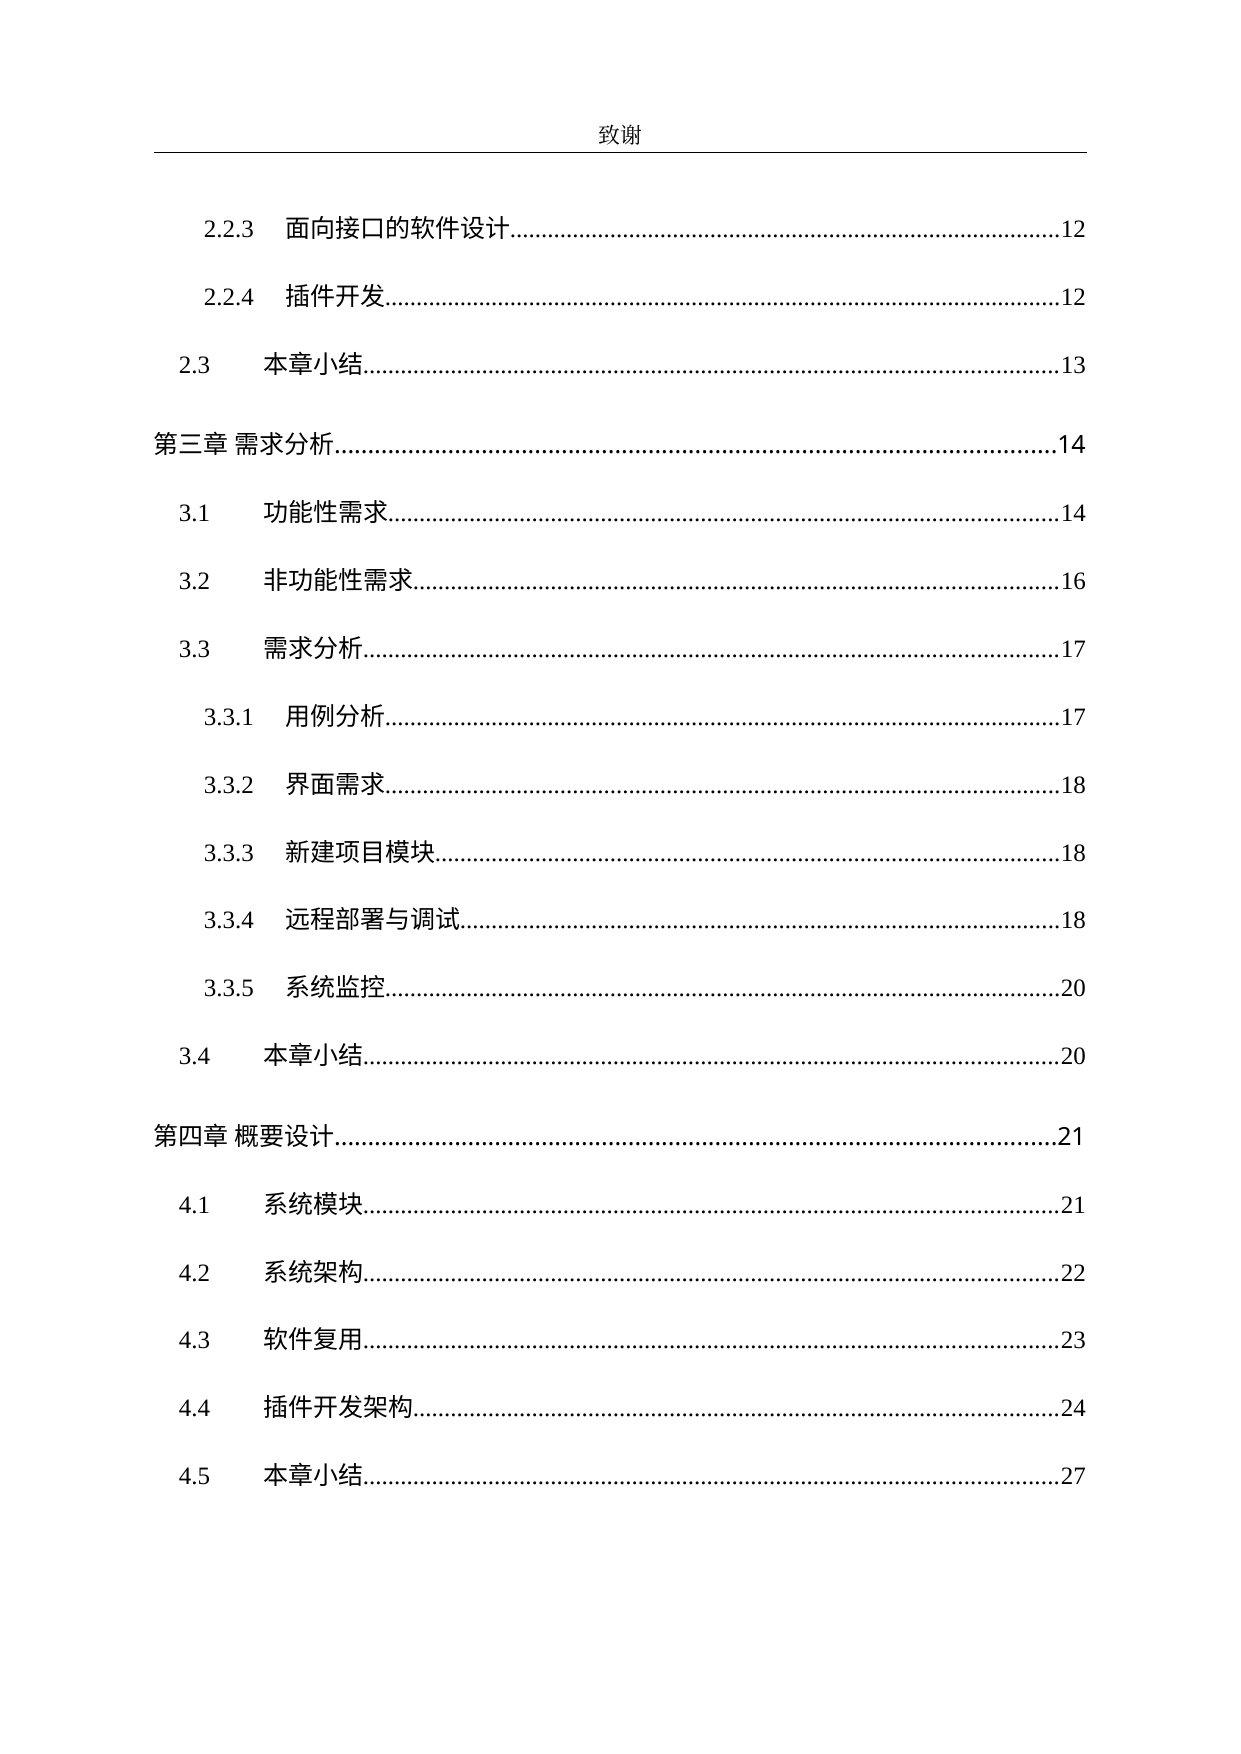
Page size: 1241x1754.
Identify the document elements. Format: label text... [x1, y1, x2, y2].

text 第四章 概要设计 21 [153, 1100, 1087, 1168]
text 4.3 软件复用 23 [153, 1304, 1087, 1372]
text 2.2.4 插件开发 12 [153, 260, 1087, 328]
text 2.2.3 面向接口的软件设计 12 [153, 192, 1087, 260]
text 4.5 本章小结 27 [153, 1440, 1087, 1508]
text 3.3.4 远程部署与调试 18 [153, 884, 1087, 952]
text 4.1 系统模块 21 [153, 1168, 1087, 1236]
text 2.3 本章小结 13 [153, 328, 1087, 396]
text 3.3.3 新建项目模块 18 [153, 816, 1087, 884]
text 3.3.2 界面需求 18 [153, 748, 1087, 816]
text 3.3.5 系统监控 20 [153, 952, 1087, 1020]
text 4.2 系统架构 22 [153, 1236, 1087, 1304]
text 3.3 需求分析 17 [153, 612, 1087, 680]
text 3.3.1 用例分析 17 [153, 680, 1087, 748]
text 3.2 非功能性需求 16 [153, 544, 1087, 612]
text 4.4 插件开发架构 24 [153, 1372, 1087, 1440]
text 3.4 本章小结 20 [153, 1020, 1087, 1088]
text 3.1 功能性需求 14 [153, 477, 1087, 544]
text 第三章 需求分析 14 [153, 409, 1087, 477]
